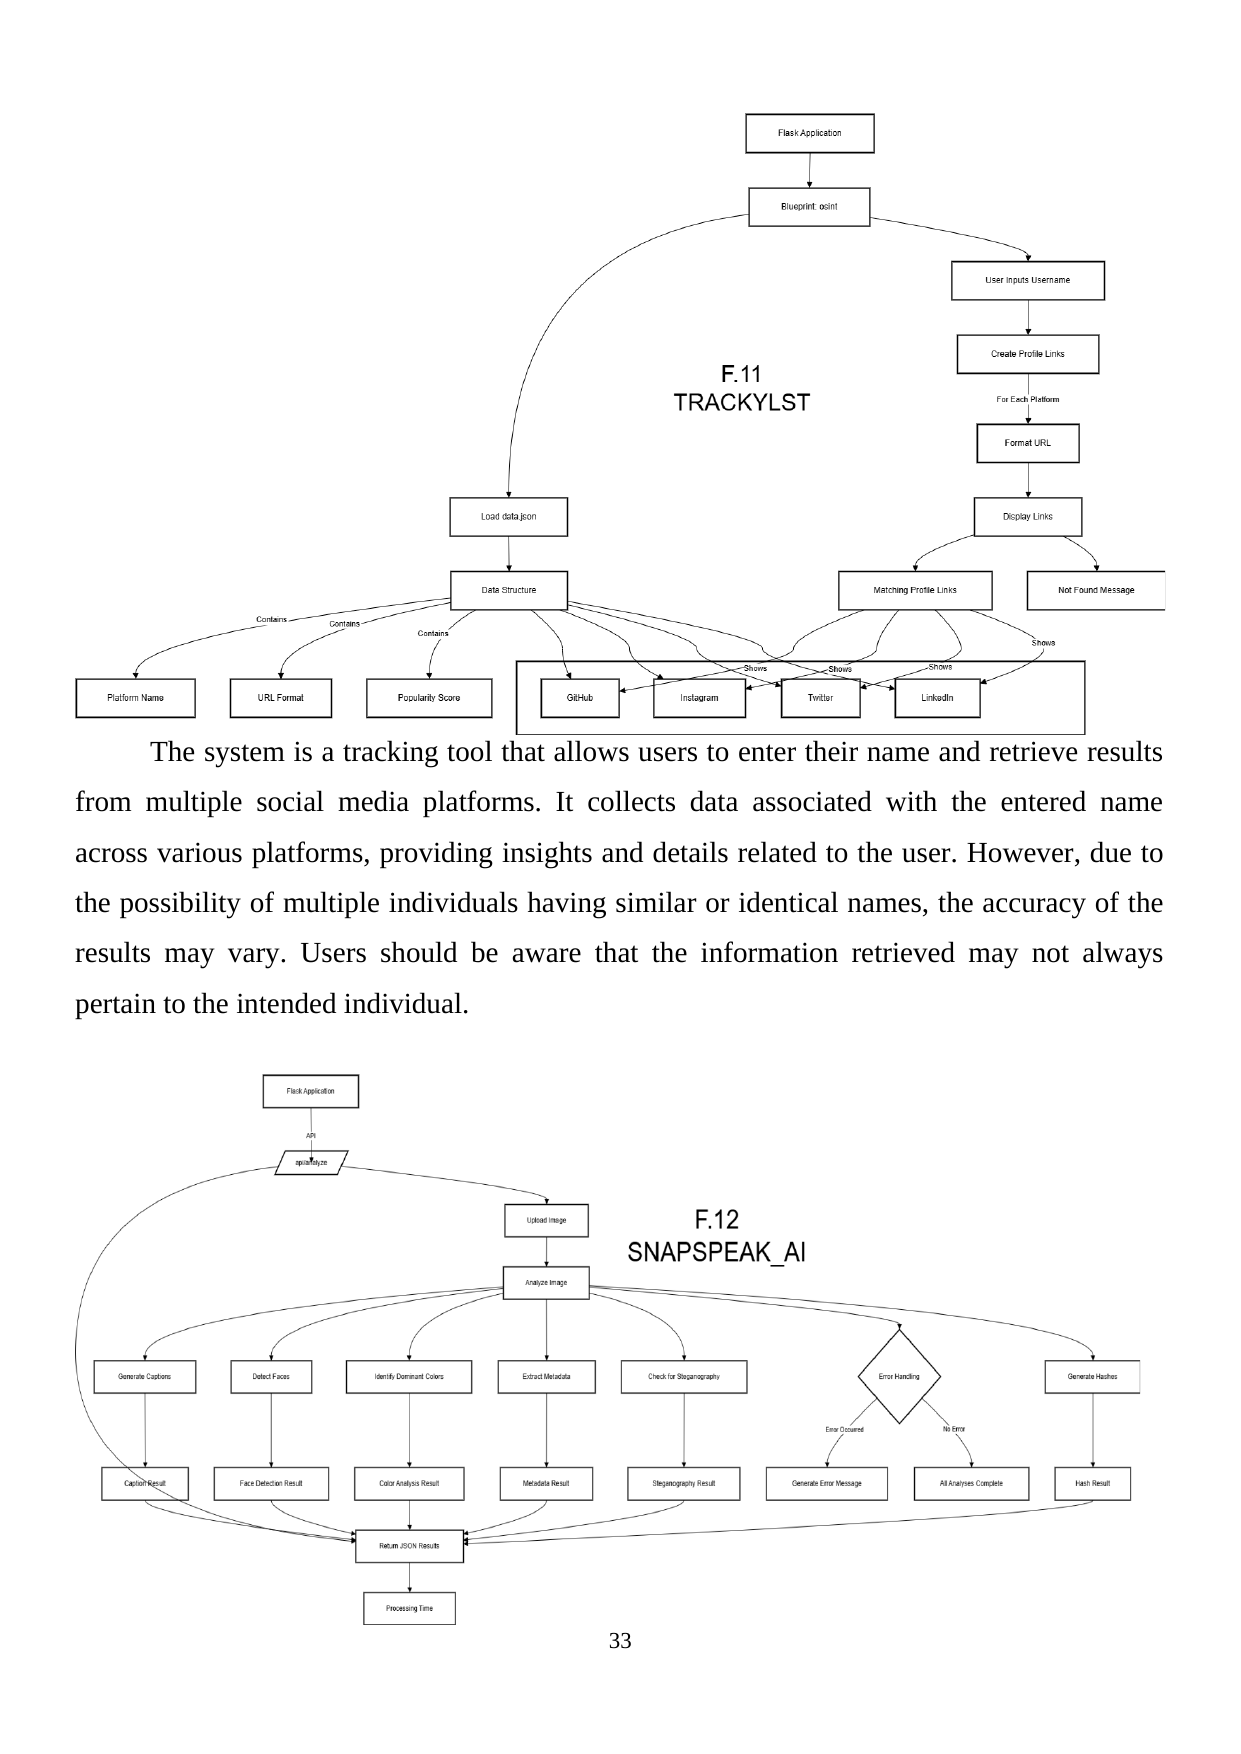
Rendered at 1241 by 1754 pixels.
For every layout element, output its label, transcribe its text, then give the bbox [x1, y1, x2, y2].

picture [75, 1074, 1141, 1625]
text The system is a tracking tool that allows users to enter their name and retrieve results from multiple social media platforms. It collects data associated with the entered name across various platforms, providing insights and details related to the user. However, due to the possibility of multiple individuals having similar or identical names, the accuracy of the results may vary. Users should be aware that the information retrieved may not always pertain to the intended individual. [75, 735, 1165, 1019]
picture [75, 113, 1166, 735]
